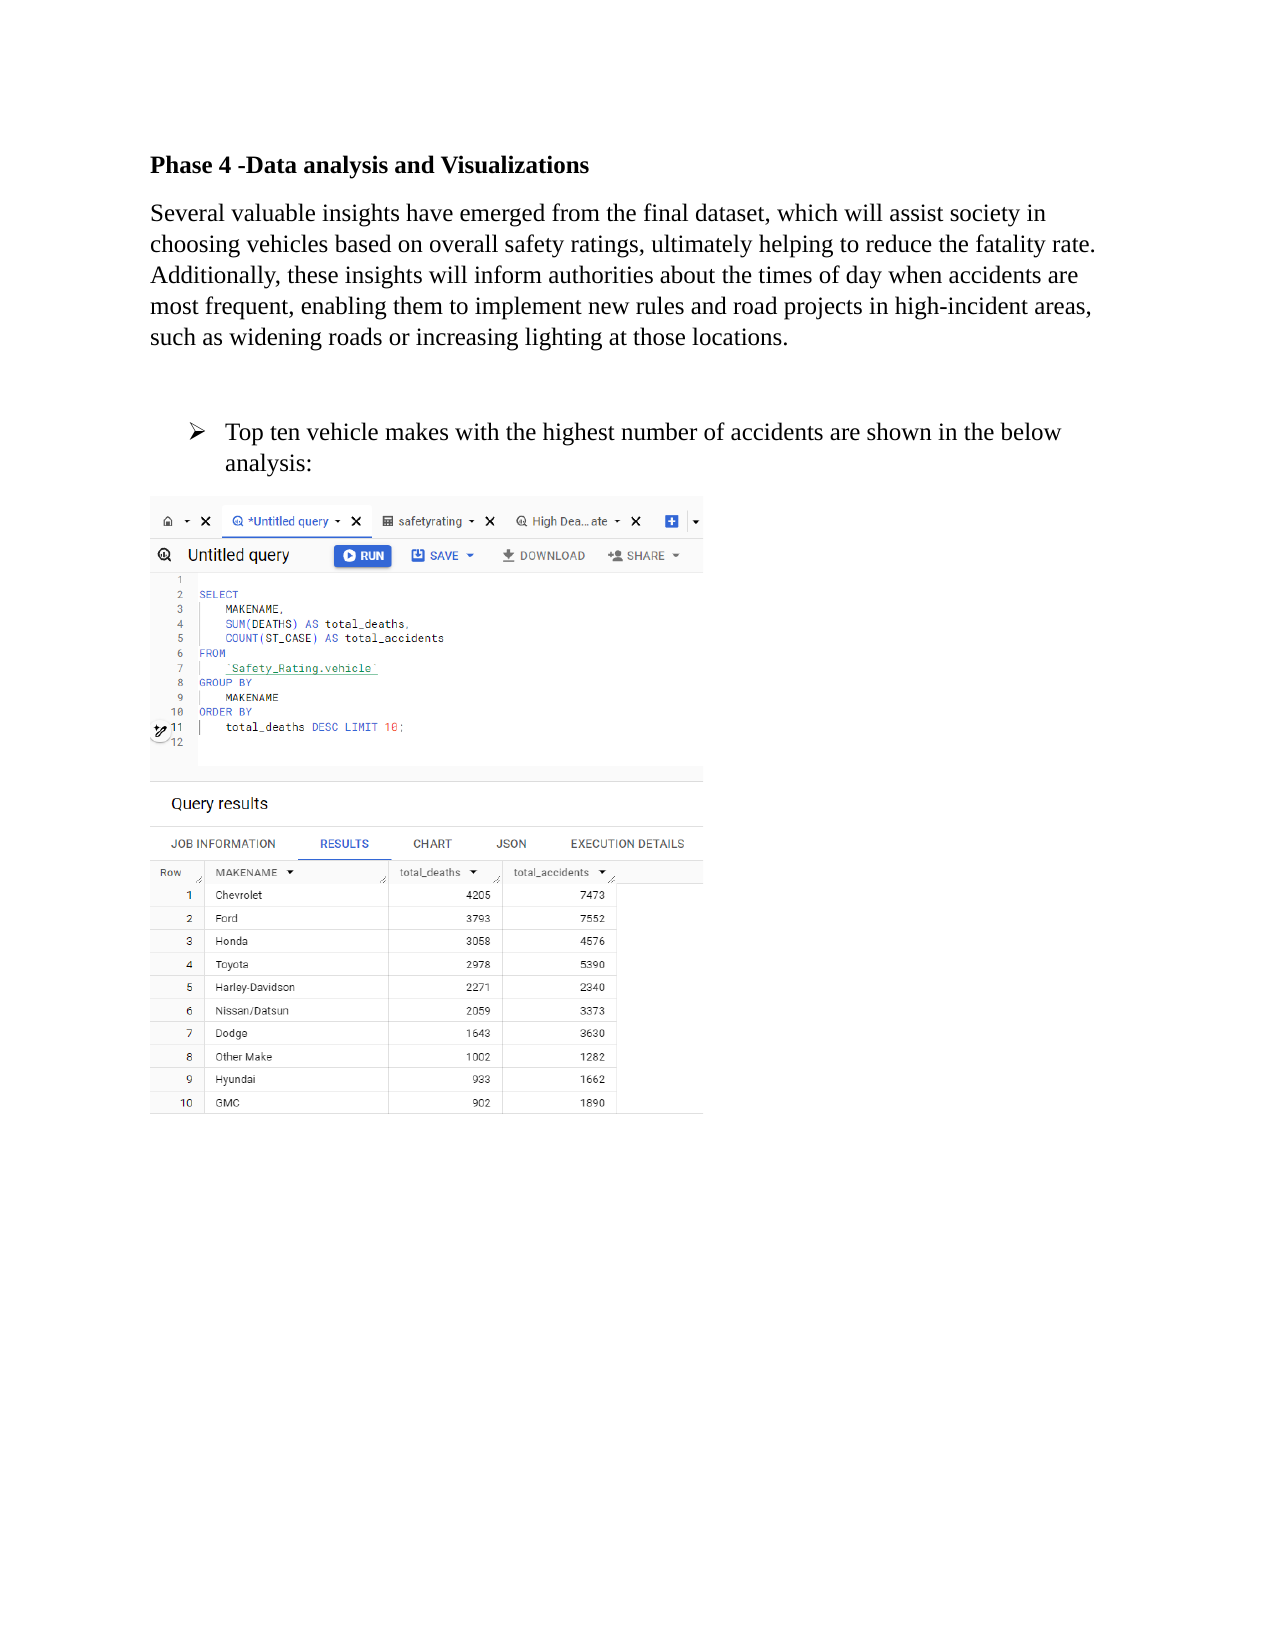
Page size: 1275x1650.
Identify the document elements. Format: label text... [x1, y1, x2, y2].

list Top ten vehicle makes with the highest number of accidents are shown in the below analysis: [187, 417, 1125, 477]
picture [150, 496, 704, 1122]
text Phase 4 -Data analysis and Visualizations [150, 150, 1125, 179]
text Several valuable insights have emerged from the final dataset, which will assist society in choosing vehicles based on overall safety ratings, ultimately helping to reduce the fatality rate. Additionally, these insights will inform authorities about the times of day when accidents are most frequent, enabling them to implement new rules and road projects in high-incident areas, such as widening roads or increasing lighting at those locations. [150, 198, 1125, 351]
